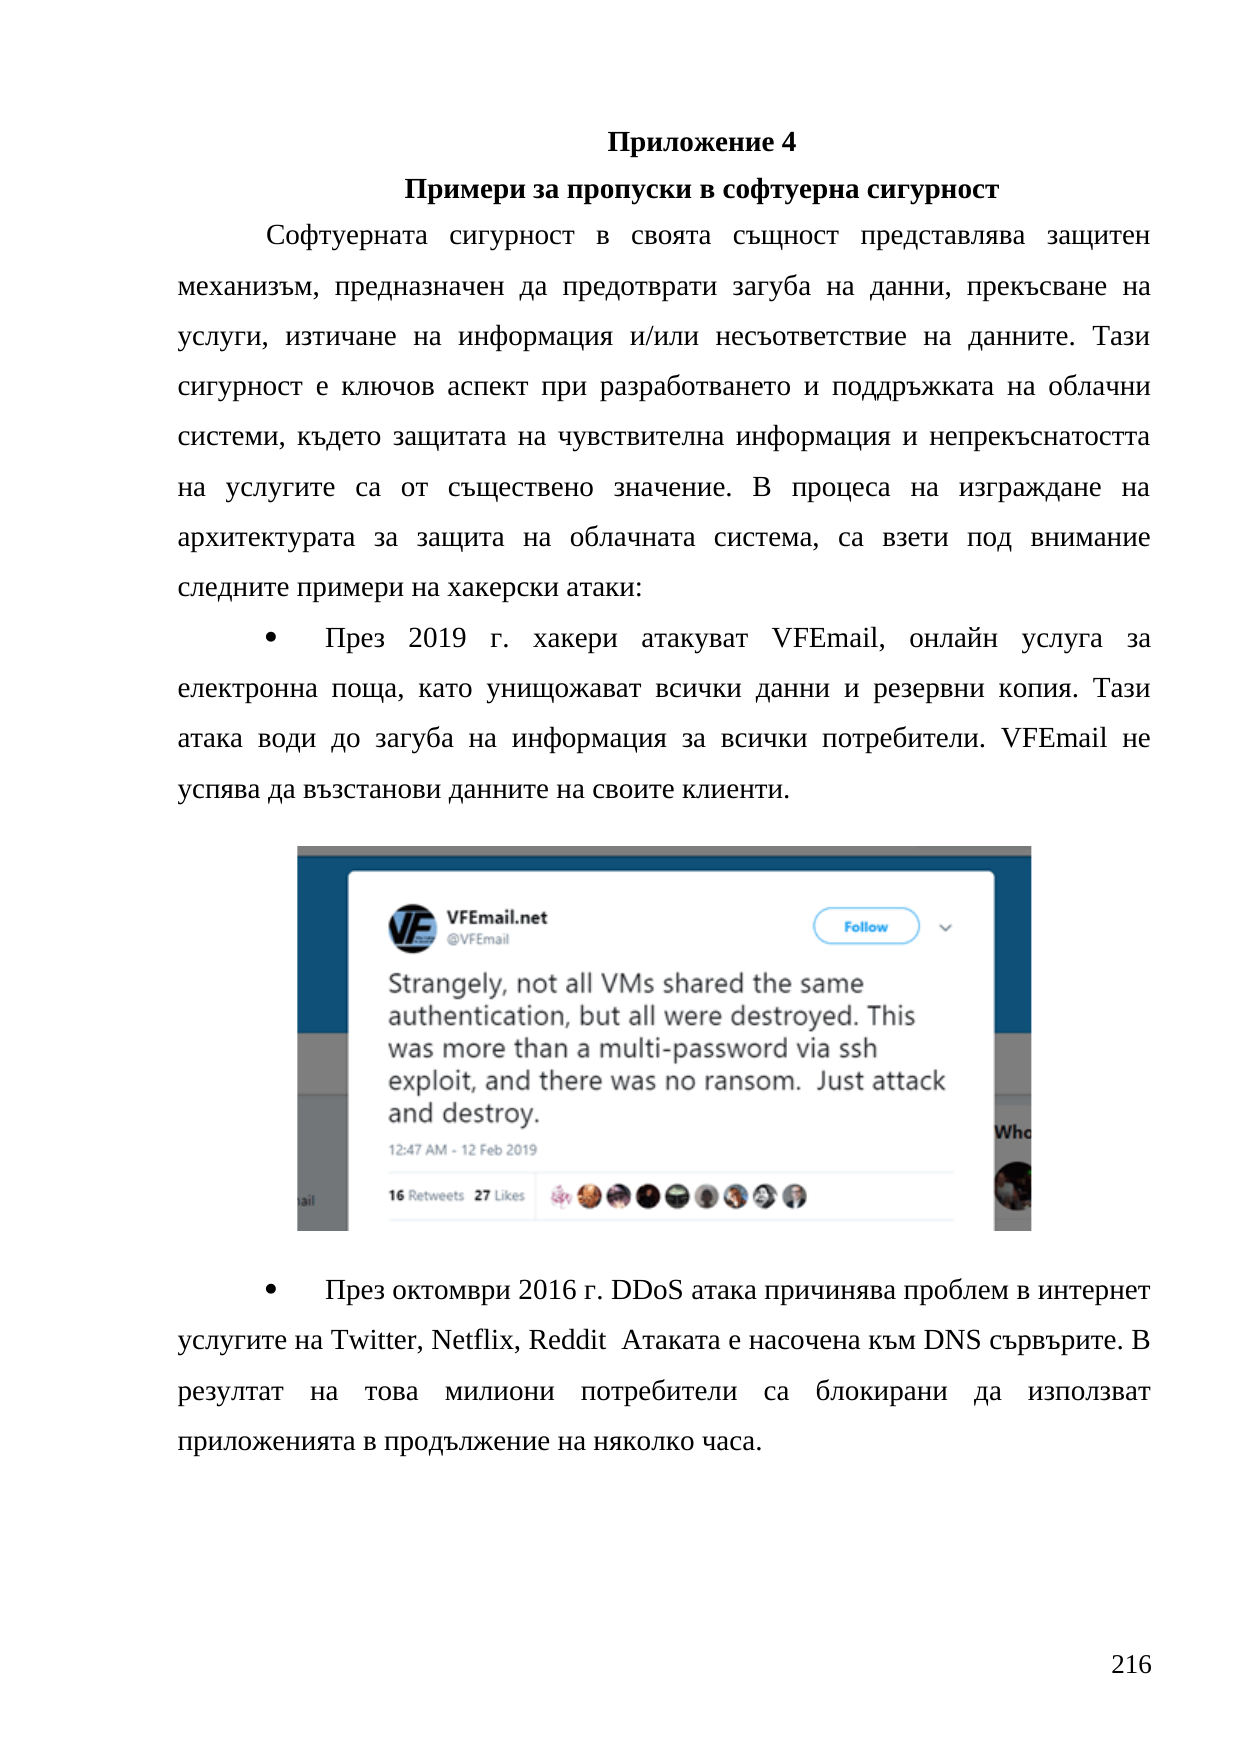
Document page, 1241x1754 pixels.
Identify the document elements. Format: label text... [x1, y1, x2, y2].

text През 2019 г. хакери атакуват VFEmail, онлайн услуга за електронна поща, като унищожават всички данни и резервни копия. Тази атака води до загуба на информация за всички потребители. VFEmail не успява да възстанови данните на своите клиенти. [177, 620, 1152, 804]
picture [297, 846, 1032, 1231]
text Софтуерната сигурност в своята същност представлява защитен механизъм, предназначен да предотврати загуба на данни, прекъсване на услуги, изтичане на информация и/или несъответствие на данните. Тази сигурност е ключов аспект при разработването и поддръжката на облачни системи, където защитата на чувствителна информация и непрекъснатостта на услугите са от съществено значение. В процеса на изграждане на архитектурата за защита на облачната система, са взети под внимание следните примери на хакерски атаки: [177, 217, 1152, 603]
list Приложение 4 [252, 124, 1152, 158]
list Примери за пропуски в софтуерна сигурност [252, 171, 1152, 204]
text През октомври 2016 г. DDoS атака причинява проблем в интернет услугите на Twitter, Netflix, Reddit Атаката е насочена към DNS сървърите. В резултат на това милиони потребители са блокирани да използват приложенията в продължение на няколко часа. [177, 1272, 1152, 1457]
